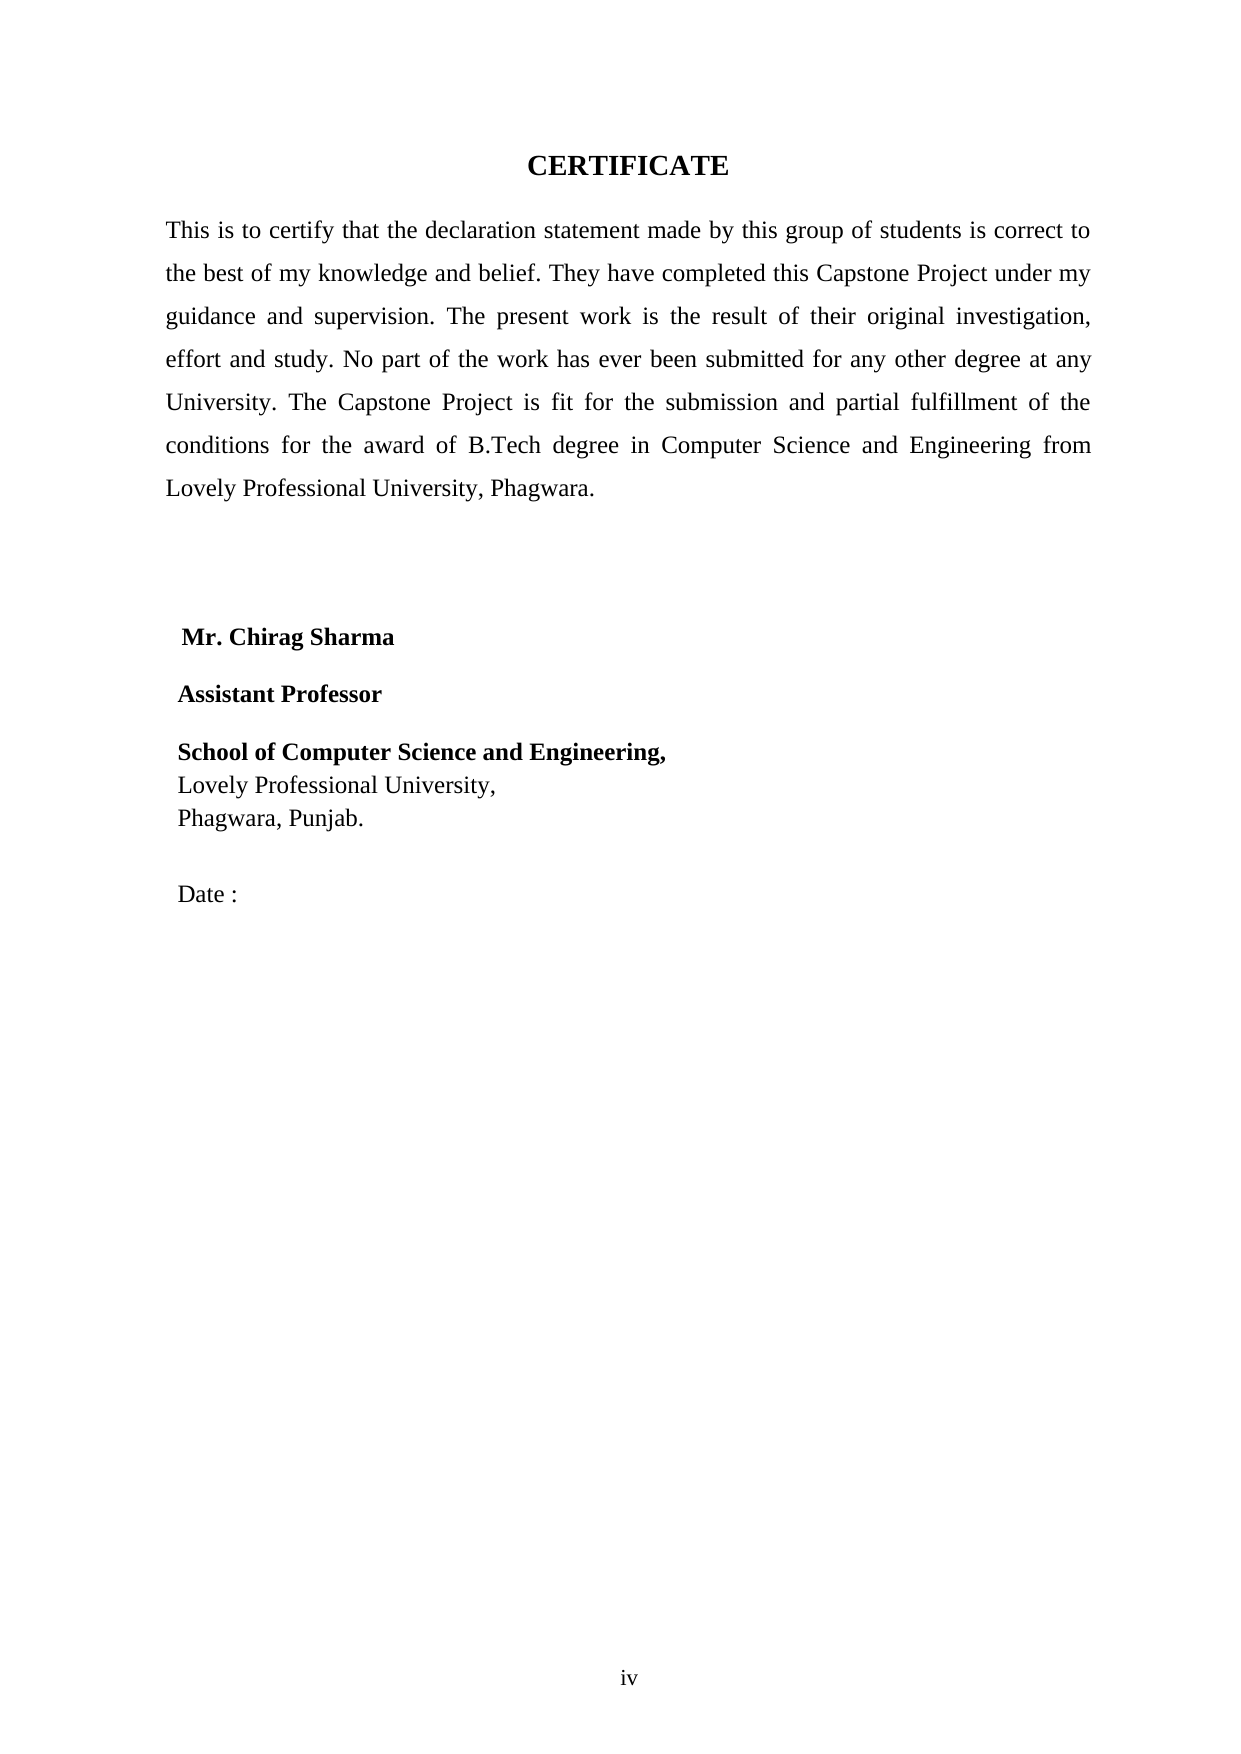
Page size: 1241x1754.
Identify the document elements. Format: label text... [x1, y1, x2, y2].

text This is to certify that the declaration statement made by this group of students is correct to the best of my knowledge and belief. They have completed this Capstone Project under my guidance and supervision. The present work is the result of their original investigation, effort and study. No part of the work has ever been submitted for any other degree at any University. The Capstone Project is fit for the submission and partial fulfillment of the conditions for the award of B.Tech degree in Computer Science and Engineering from Lovely Professional University, Phagwara. [165, 215, 1092, 502]
text Assistant Professor [177, 679, 1016, 708]
text Lovely Professional University, [177, 770, 1016, 799]
text Mr. Chirag Sharma [106, 622, 1016, 651]
text Date : [177, 879, 1016, 908]
text Phagwara, Punjab. [177, 803, 1016, 832]
text School of Computer Science and Engineering, [177, 737, 1016, 766]
text CERTIFICATE [240, 148, 1016, 181]
